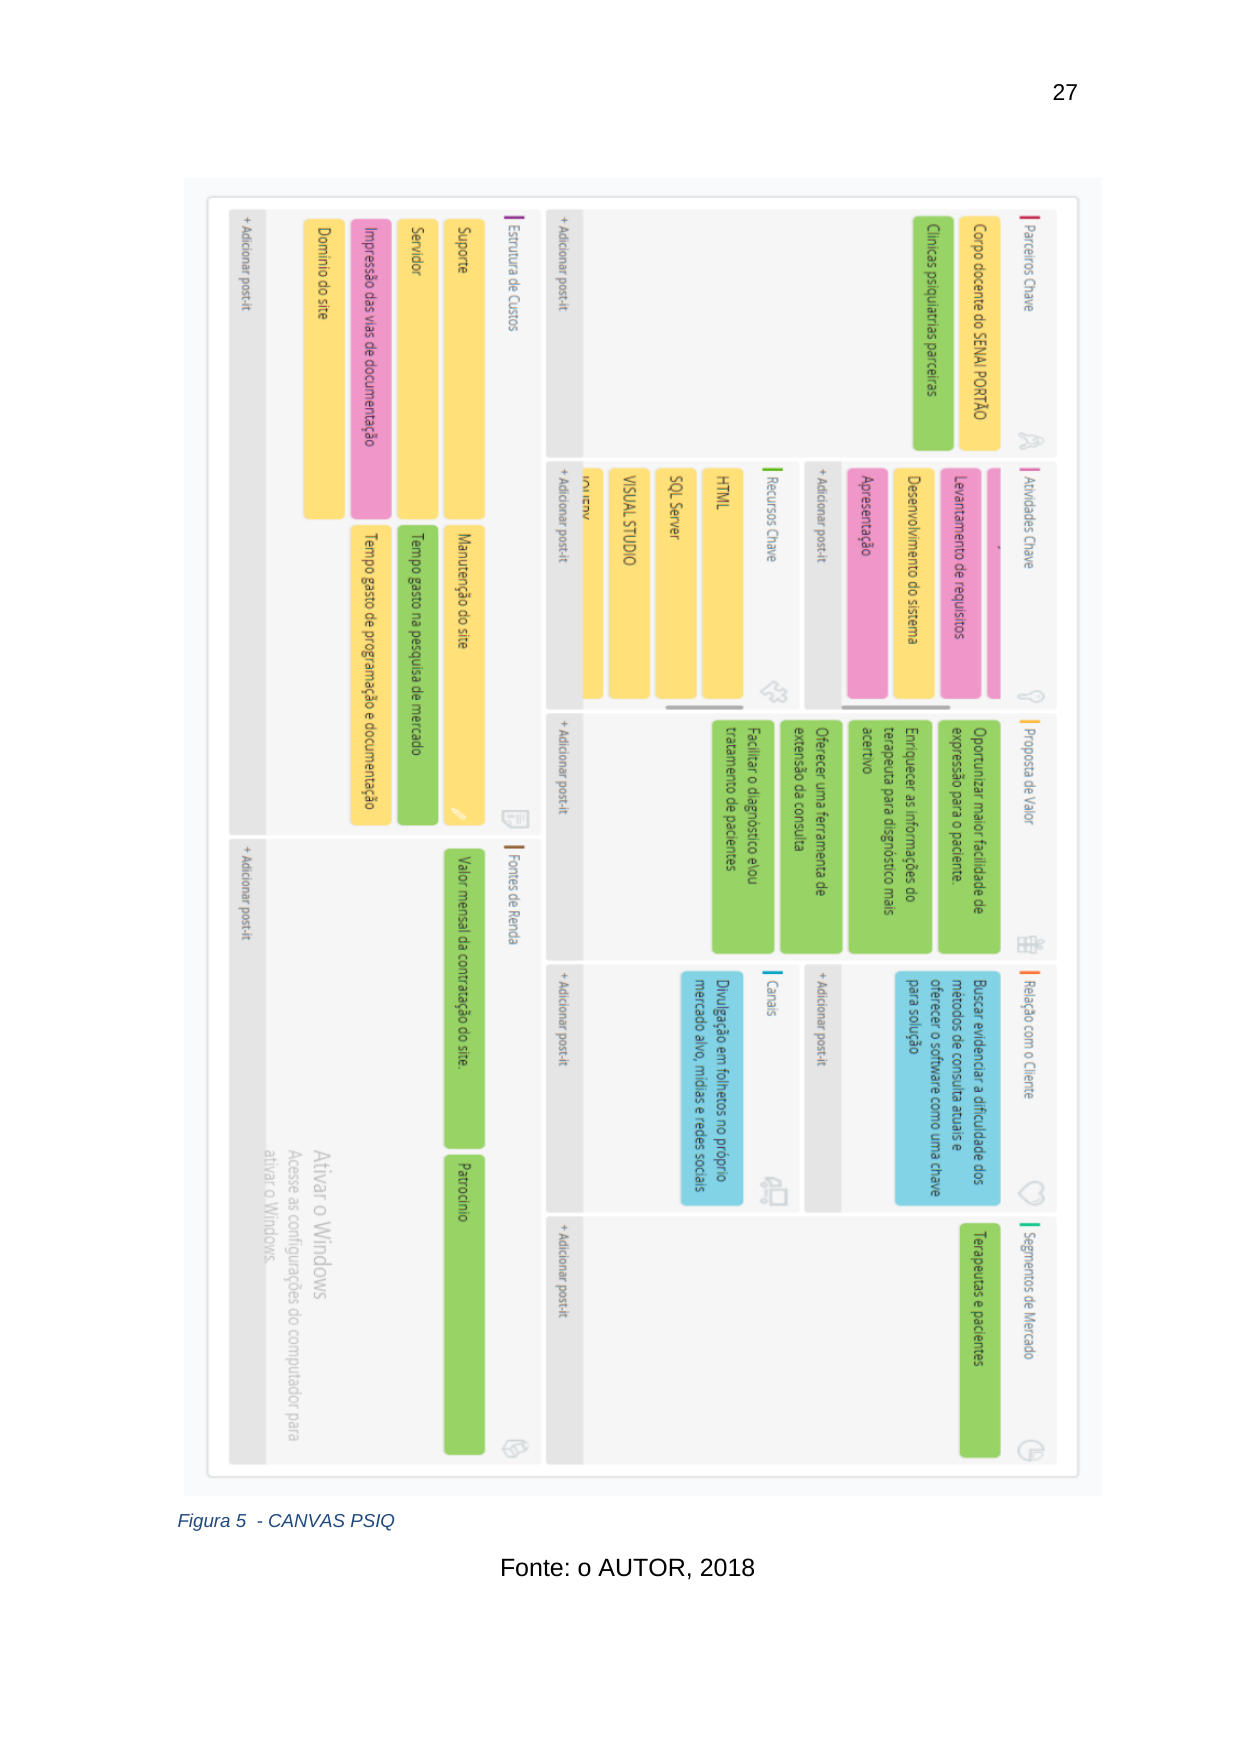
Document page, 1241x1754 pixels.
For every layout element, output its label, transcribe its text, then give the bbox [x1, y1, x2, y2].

text Figura 5 - CANVAS PSIQ [177, 1510, 1078, 1532]
picture [185, 179, 1102, 1495]
text Fonte: o AUTOR, 2018 [177, 1553, 1078, 1581]
